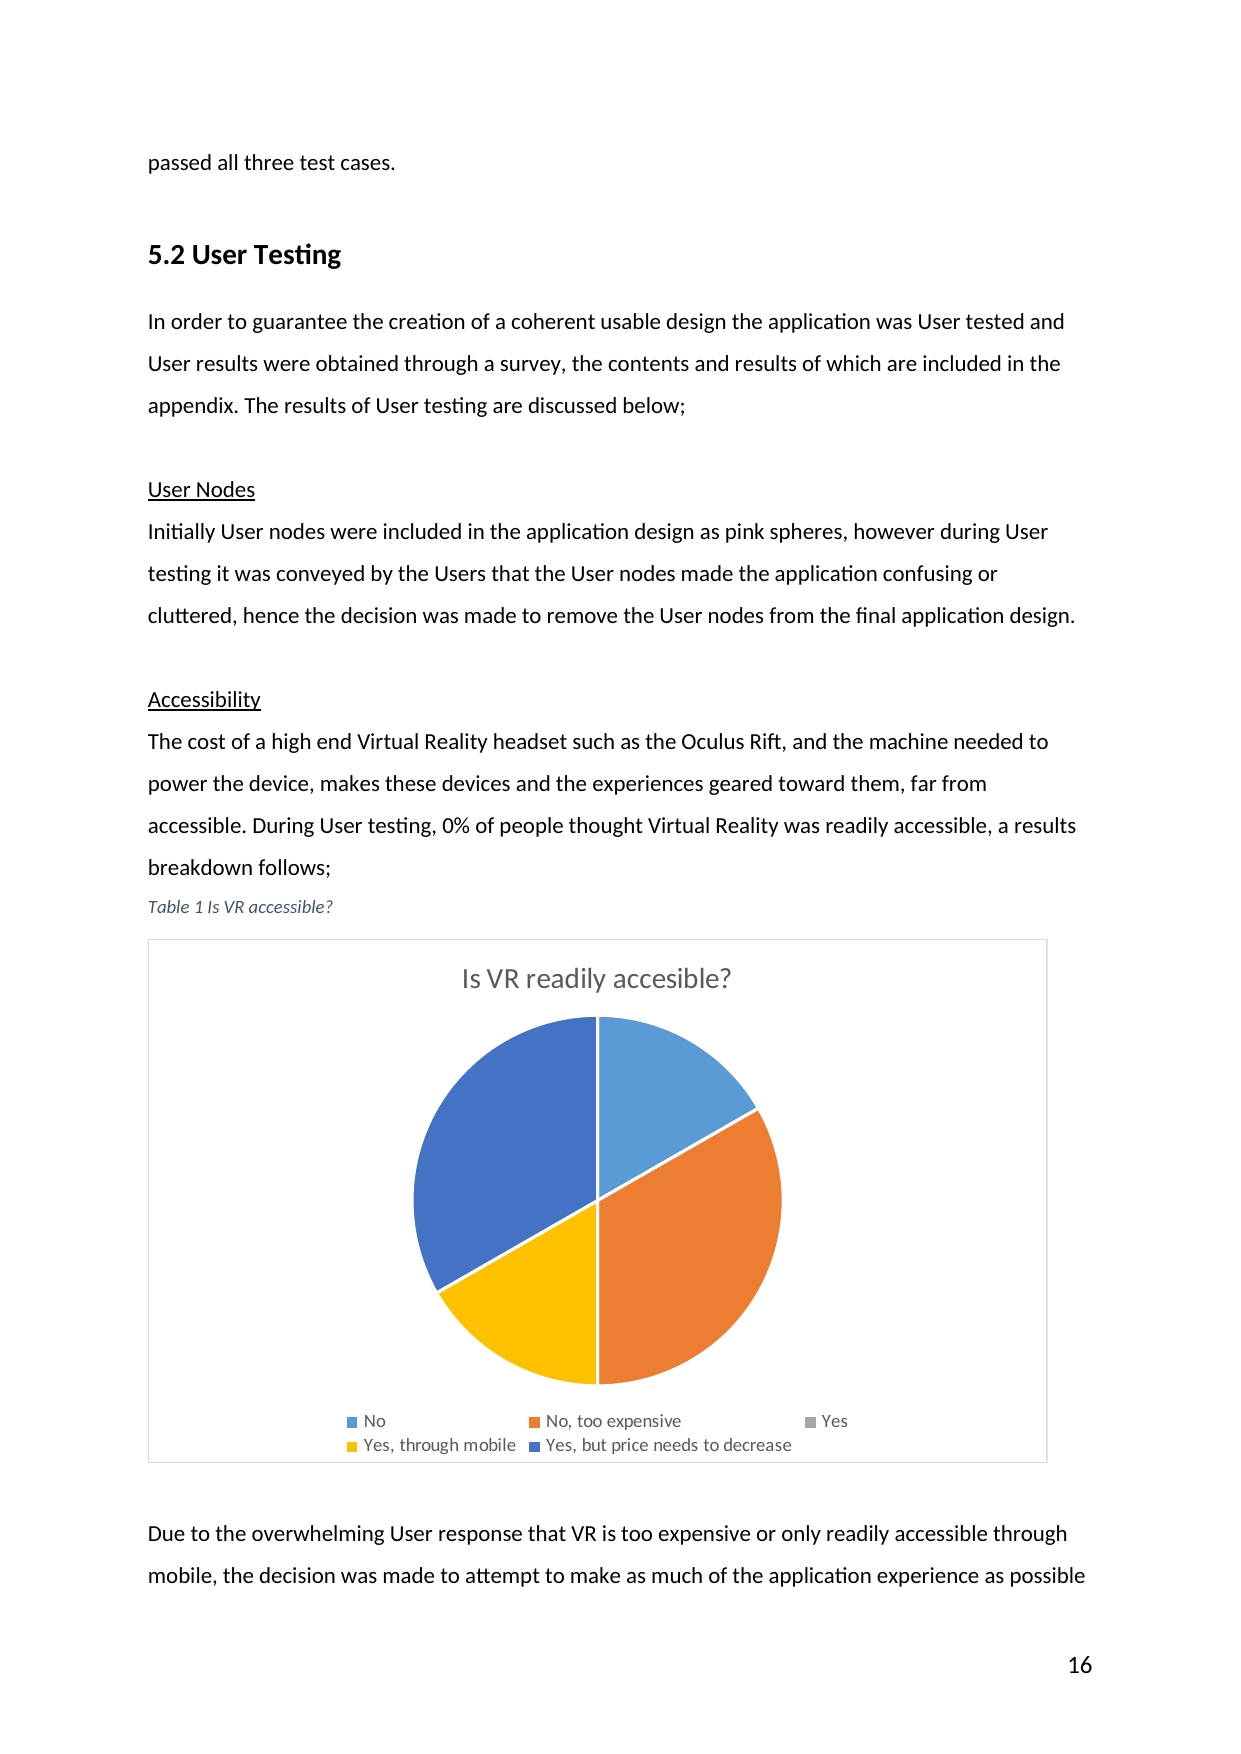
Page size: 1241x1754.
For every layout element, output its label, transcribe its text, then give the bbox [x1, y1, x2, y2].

text User Nodes [148, 475, 1092, 503]
subtitle 5.2 User Testing [148, 236, 1092, 271]
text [148, 1519, 1092, 1589]
text In order to guarantee the creation of a coherent usable design the application was User tested and User results were obtained through a survey, the contents and results of which are included in the appendix. The results of User testing are discussed below; [148, 307, 1092, 419]
text Accessibility [148, 685, 1092, 713]
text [148, 148, 1092, 176]
text Initially User nodes were included in the application design as pink spheres, however during User testing it was conveyed by the Users that the User nodes made the application confusing or cluttered, hence the decision was made to remove the User nodes from the final application design. [148, 517, 1092, 629]
text The cost of a high end Virtual Reality headset such as the Oculus Rift, and the machine needed to power the device, makes these devices and the experiences geared toward them, far from accessible. During User testing, 0% of people thought Virtual Reality was readily accessible, a results breakdown follows; [148, 727, 1092, 881]
